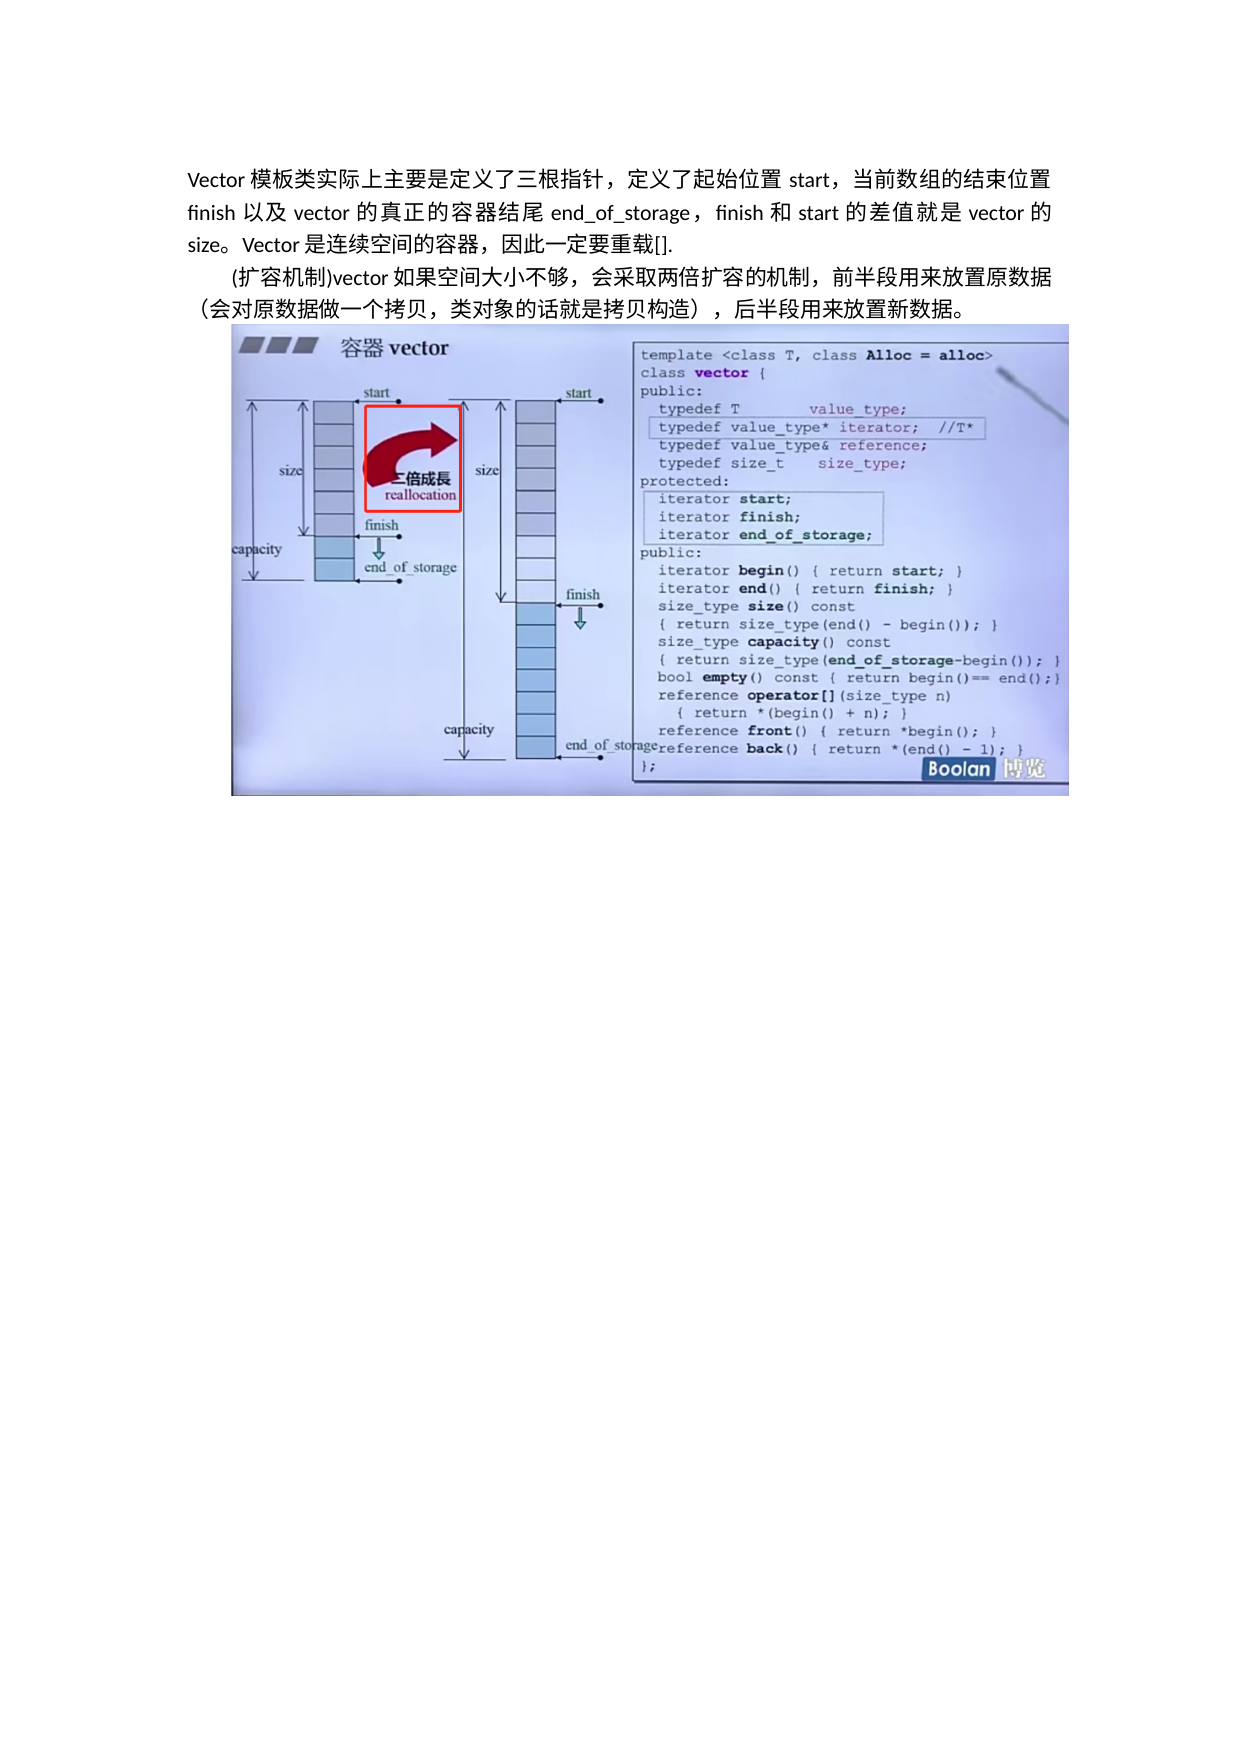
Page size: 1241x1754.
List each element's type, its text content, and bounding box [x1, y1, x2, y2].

text (扩容机制)vector如果空间大小不够，会采取两倍扩容的机制，前半段用来放置原数据（会对原数据做一个拷贝，类对象的话就是拷贝构造），后半段用来放置新数据。 [187, 259, 1053, 324]
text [187, 162, 1053, 259]
picture [231, 324, 1069, 796]
